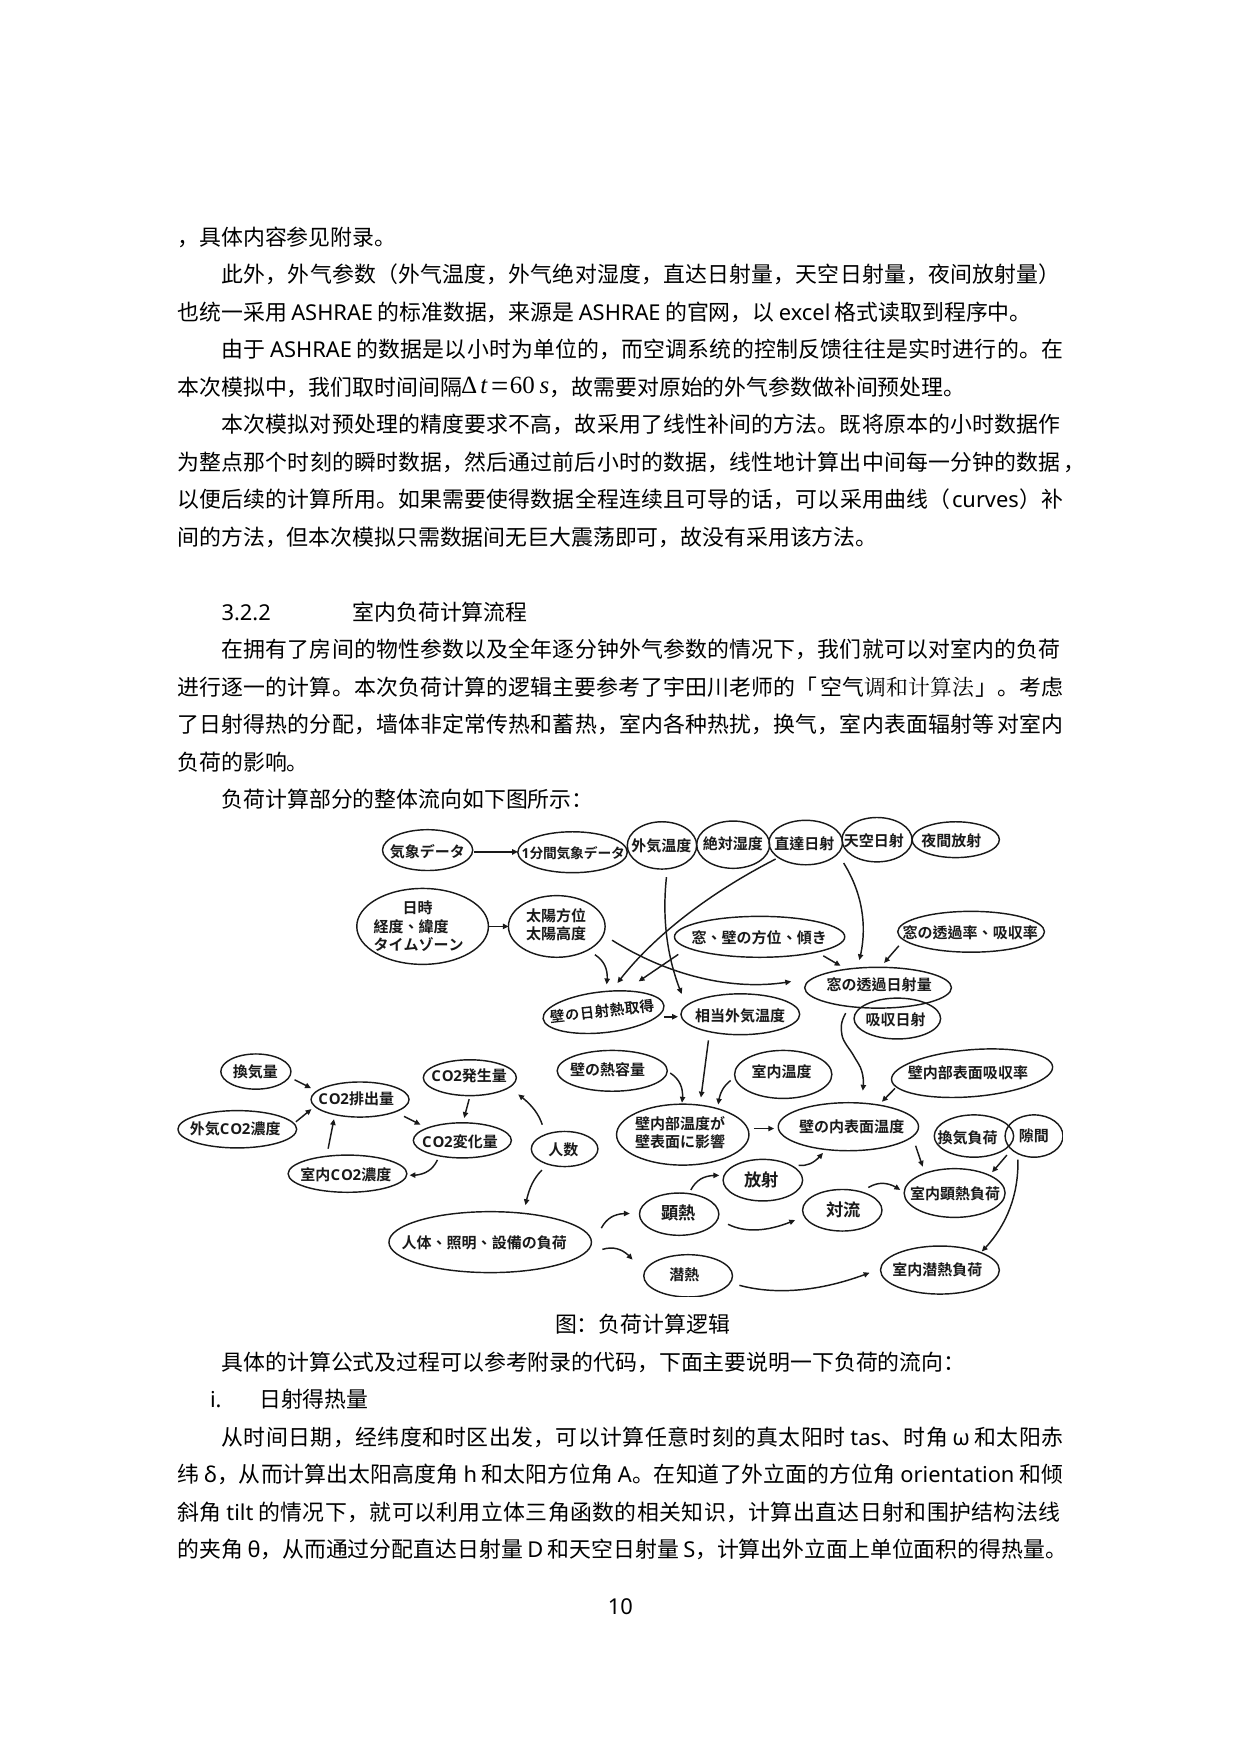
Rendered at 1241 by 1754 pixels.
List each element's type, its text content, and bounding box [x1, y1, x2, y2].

text 具体的计算公式及过程可以参考附录的代码，下面主要说明一下负荷的流向： [177, 1342, 1063, 1379]
text ，具体内容参见附录。 [177, 217, 1063, 254]
text 在拥有了房间的物性参数以及全年逐分钟外气参数的情况下，我们就可以对室内的负荷进行逐一的计算。本次负荷计算的逻辑主要参考了宇田川老师的「空气调和计算法」。考虑了日射得热的分配，墙体非定常传热和蓄热，室内各种热扰，换气，室内表面辐射等对室内负荷的影响。 [177, 629, 1063, 779]
text 此外，外气参数（外气温度，外气绝对湿度，直达日射量，天空日射量，夜间放射量）也统一采用ASHRAE的标准数据，来源是ASHRAE的官网，以excel格式读取到程序中。 [177, 254, 1063, 329]
text 从时间日期，经纬度和时区出发，可以计算任意时刻的真太阳时tas、时角ω和太阳赤纬δ，从而计算出太阳高度角h和太阳方位角A。在知道了外立面的方位角orientation和倾斜角tilt的情况下，就可以利用立体三角函数的相关知识，计算出直达日射和围护结构法线的夹角θ，从而通过分配直达日射量D和天空日射量S，计算出外立面上单位面积的得热量。 [177, 1417, 1063, 1567]
text 由于ASHRAE的数据是以小时为单位的，而空调系统的控制反馈往往是实时进行的。在本次模拟中，我们取时间间隔，故需要对原始的外气参数做补间预处理。 [177, 329, 1063, 404]
text 本次模拟对预处理的精度要求不高，故采用了线性补间的方法。既将原本的小时数据作为整点那个时刻的瞬时数据，然后通过前后小时的数据，线性地计算出中间每一分钟的数据，以便后续的计算所用。如果需要使得数据全程连续且可导的话，可以采用曲线（curves）补间的方法，但本次模拟只需数据间无巨大震荡即可，故没有采用该方法。 [177, 404, 1063, 554]
subtitle 室内负荷计算流程 [177, 592, 1063, 629]
text 负荷计算部分的整体流向如下图所示： [177, 779, 1063, 817]
list 日射得热量 [221, 1379, 1063, 1417]
text 图：负荷计算逻辑 [177, 1304, 1063, 1342]
